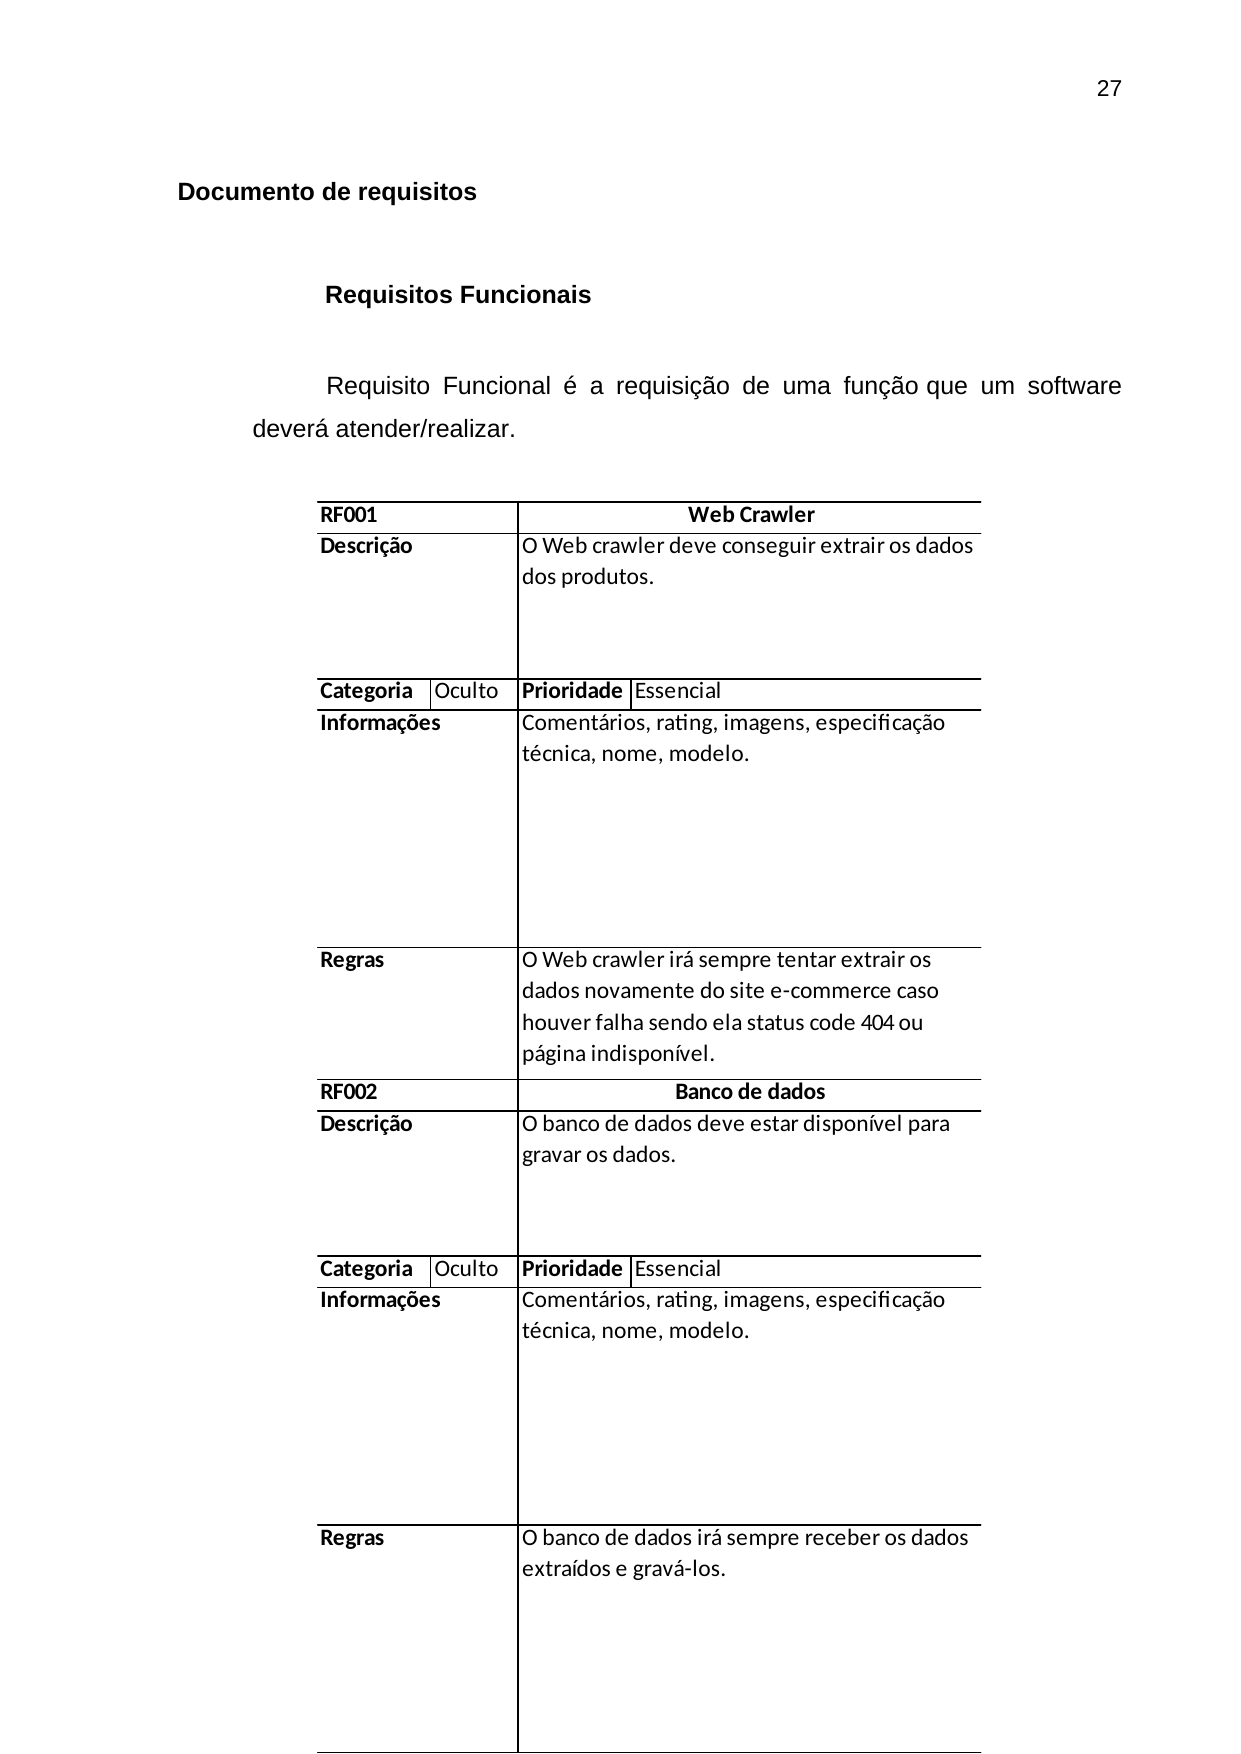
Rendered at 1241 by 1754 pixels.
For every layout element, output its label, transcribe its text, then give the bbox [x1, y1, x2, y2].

list Requisitos Funcionais [325, 280, 1122, 309]
text Requisito Funcional é a requisição de uma função que um software deverá atender/realizar. [252, 371, 1122, 443]
list Documento de requisitos [177, 177, 1122, 206]
